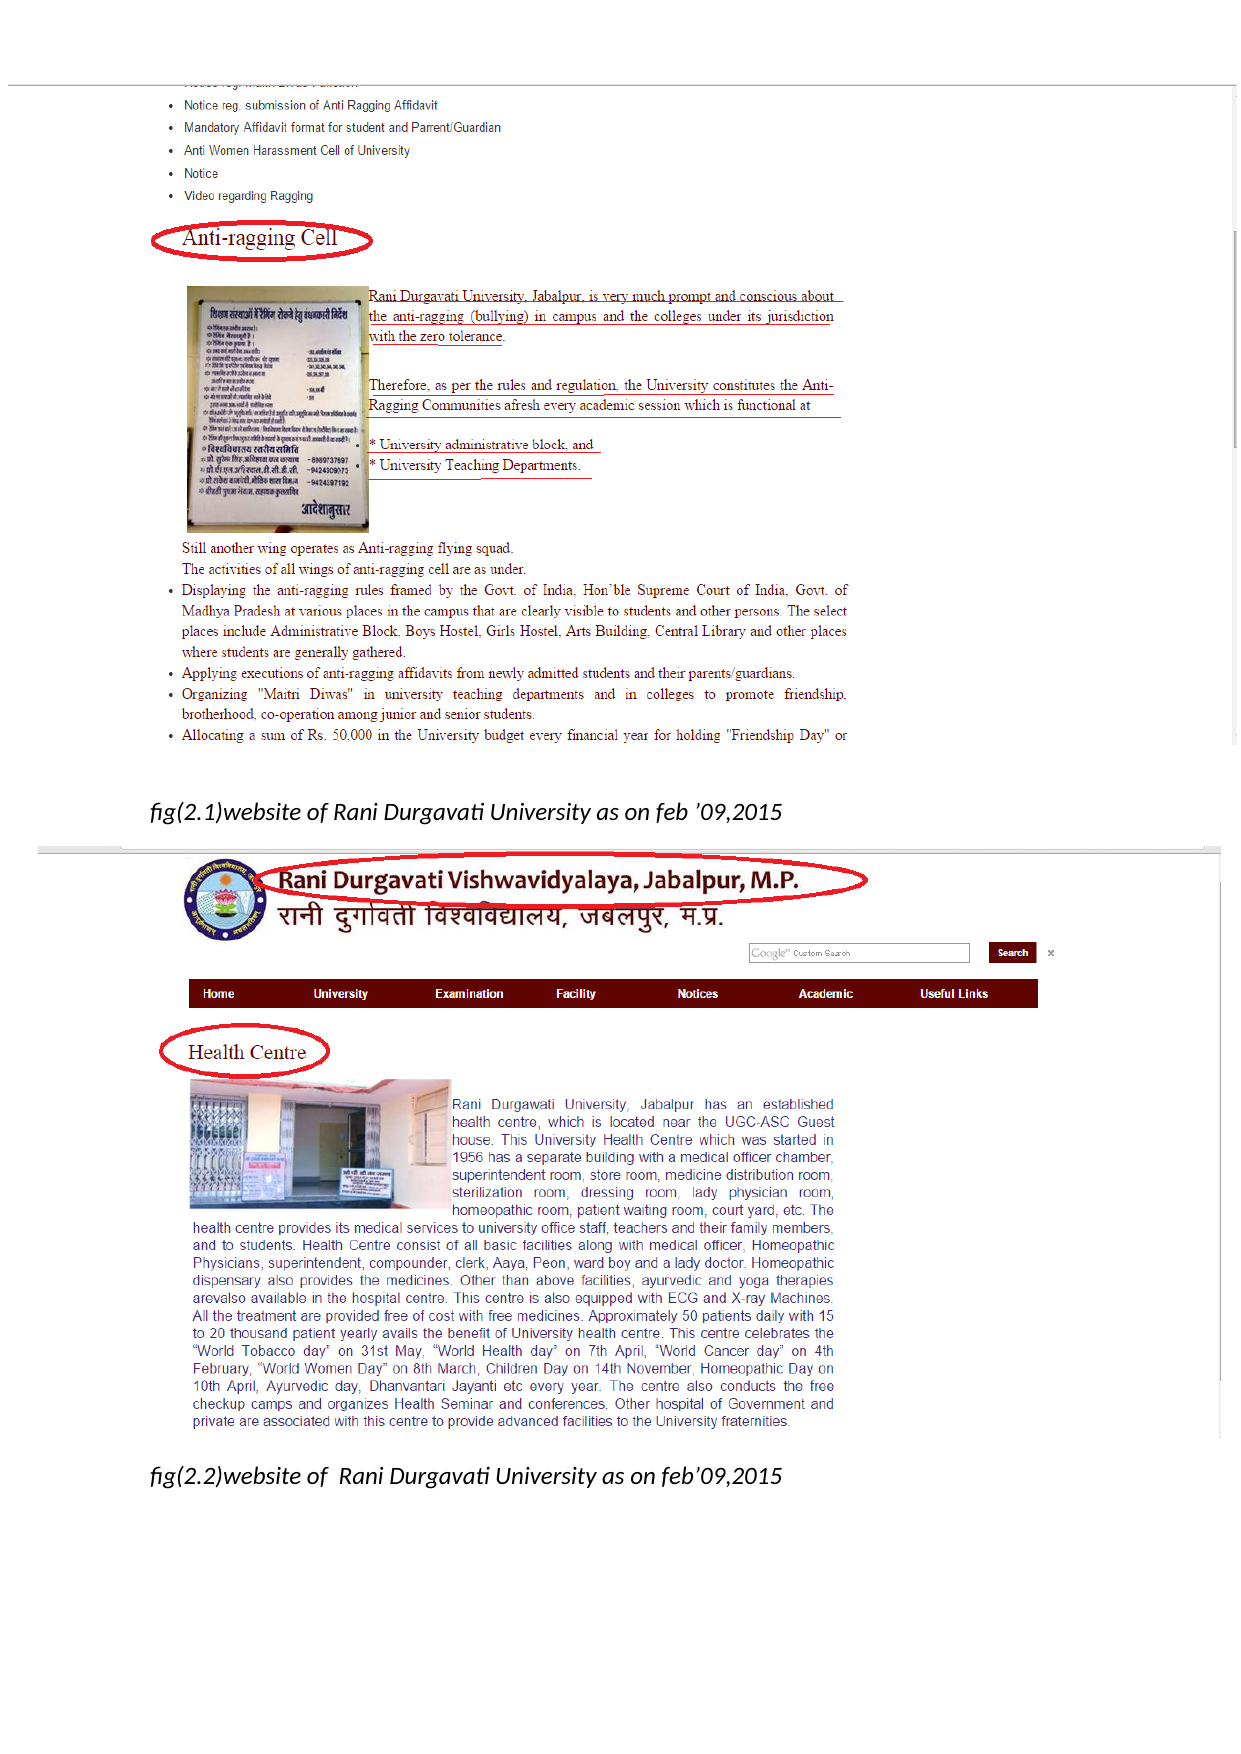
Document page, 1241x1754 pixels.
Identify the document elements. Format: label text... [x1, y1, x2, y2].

text fig(2.1)website of Rani Durgavati University as on feb ’09,2015 [150, 797, 1090, 827]
picture [7, 84, 1237, 745]
picture [37, 846, 1221, 1439]
text fig(2.2)website of Rani Durgavati University as on feb’09,2015 [150, 1439, 1090, 1491]
